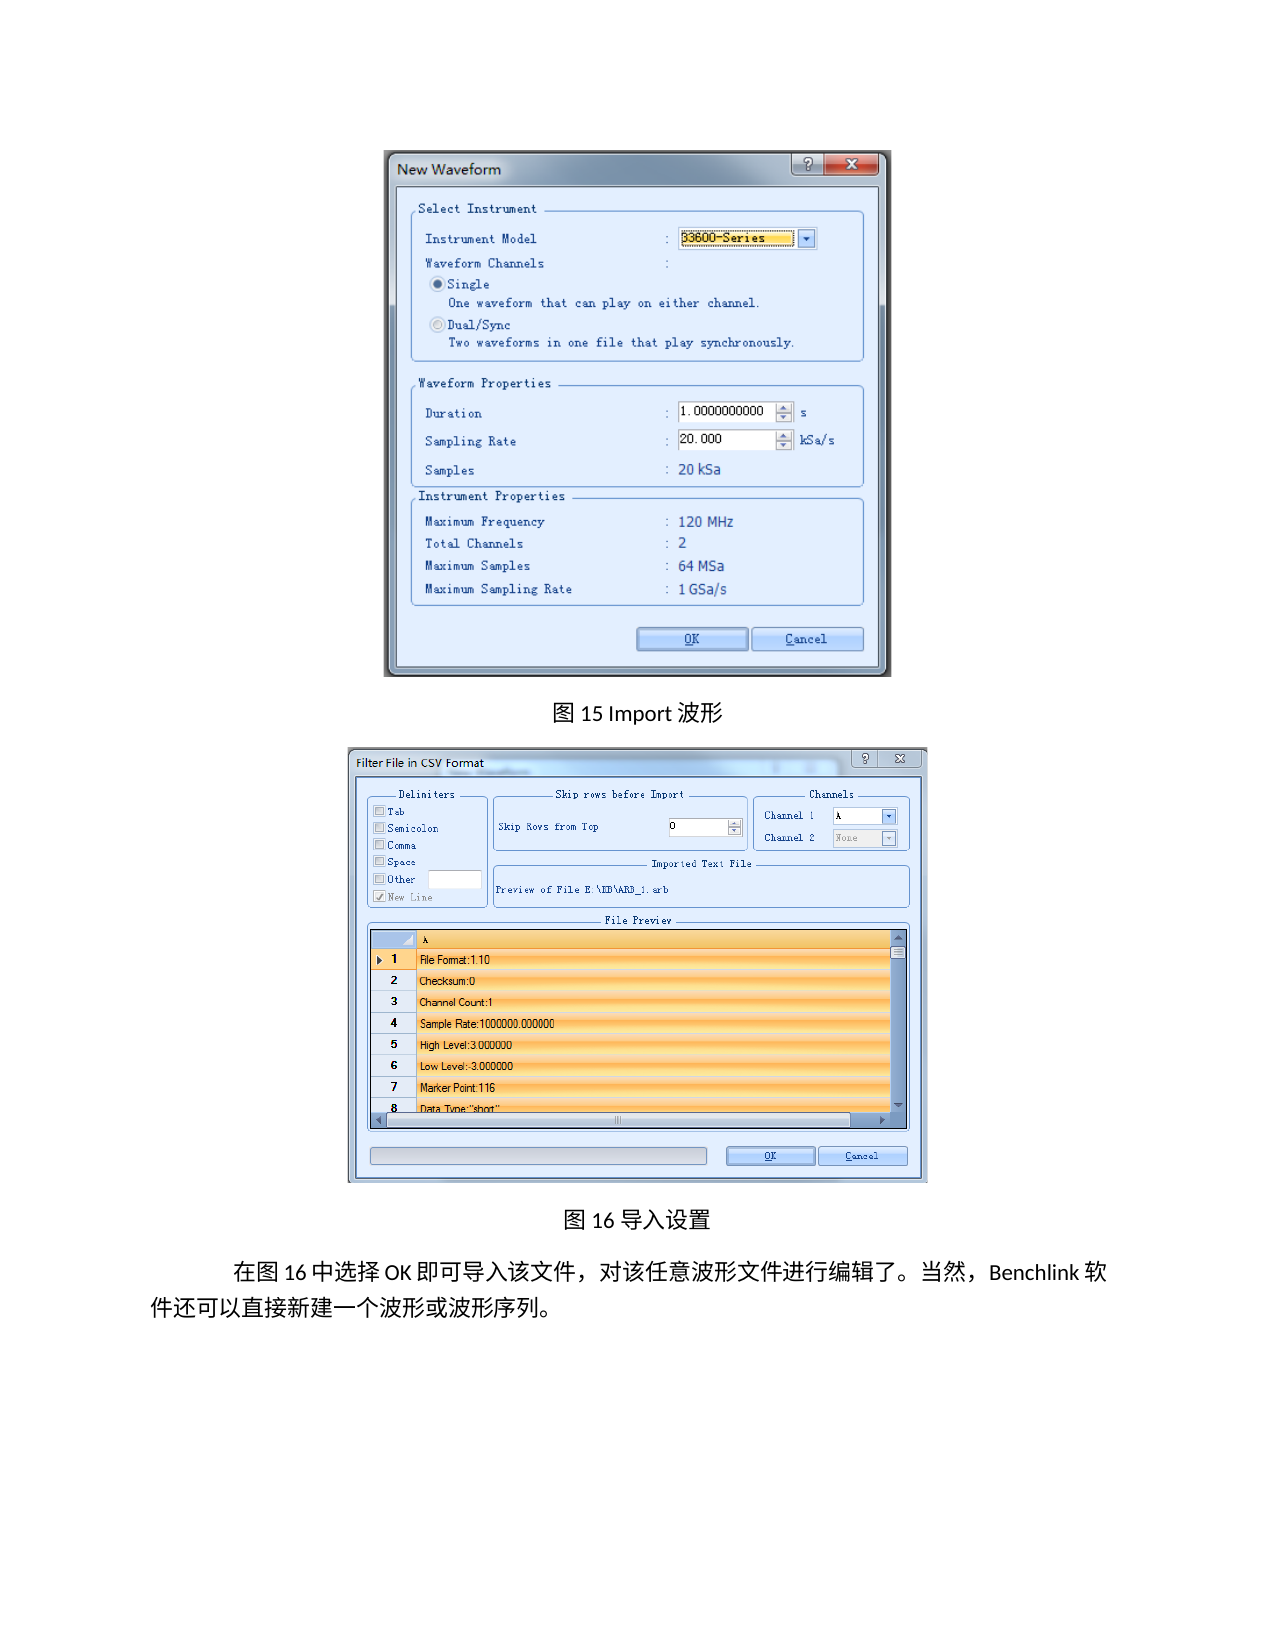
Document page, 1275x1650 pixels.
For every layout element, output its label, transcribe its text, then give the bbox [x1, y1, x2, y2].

text 在图16中选择OK即可导入该文件，对该任意波形文件进行编辑了。当然，Benchlink软件还可以直接新建一个波形或波形序列。 [150, 1254, 1125, 1323]
text 图15 Import波形 [150, 695, 1125, 728]
text 图16 导入设置 [150, 1202, 1125, 1235]
picture [347, 747, 928, 1183]
picture [383, 150, 892, 677]
